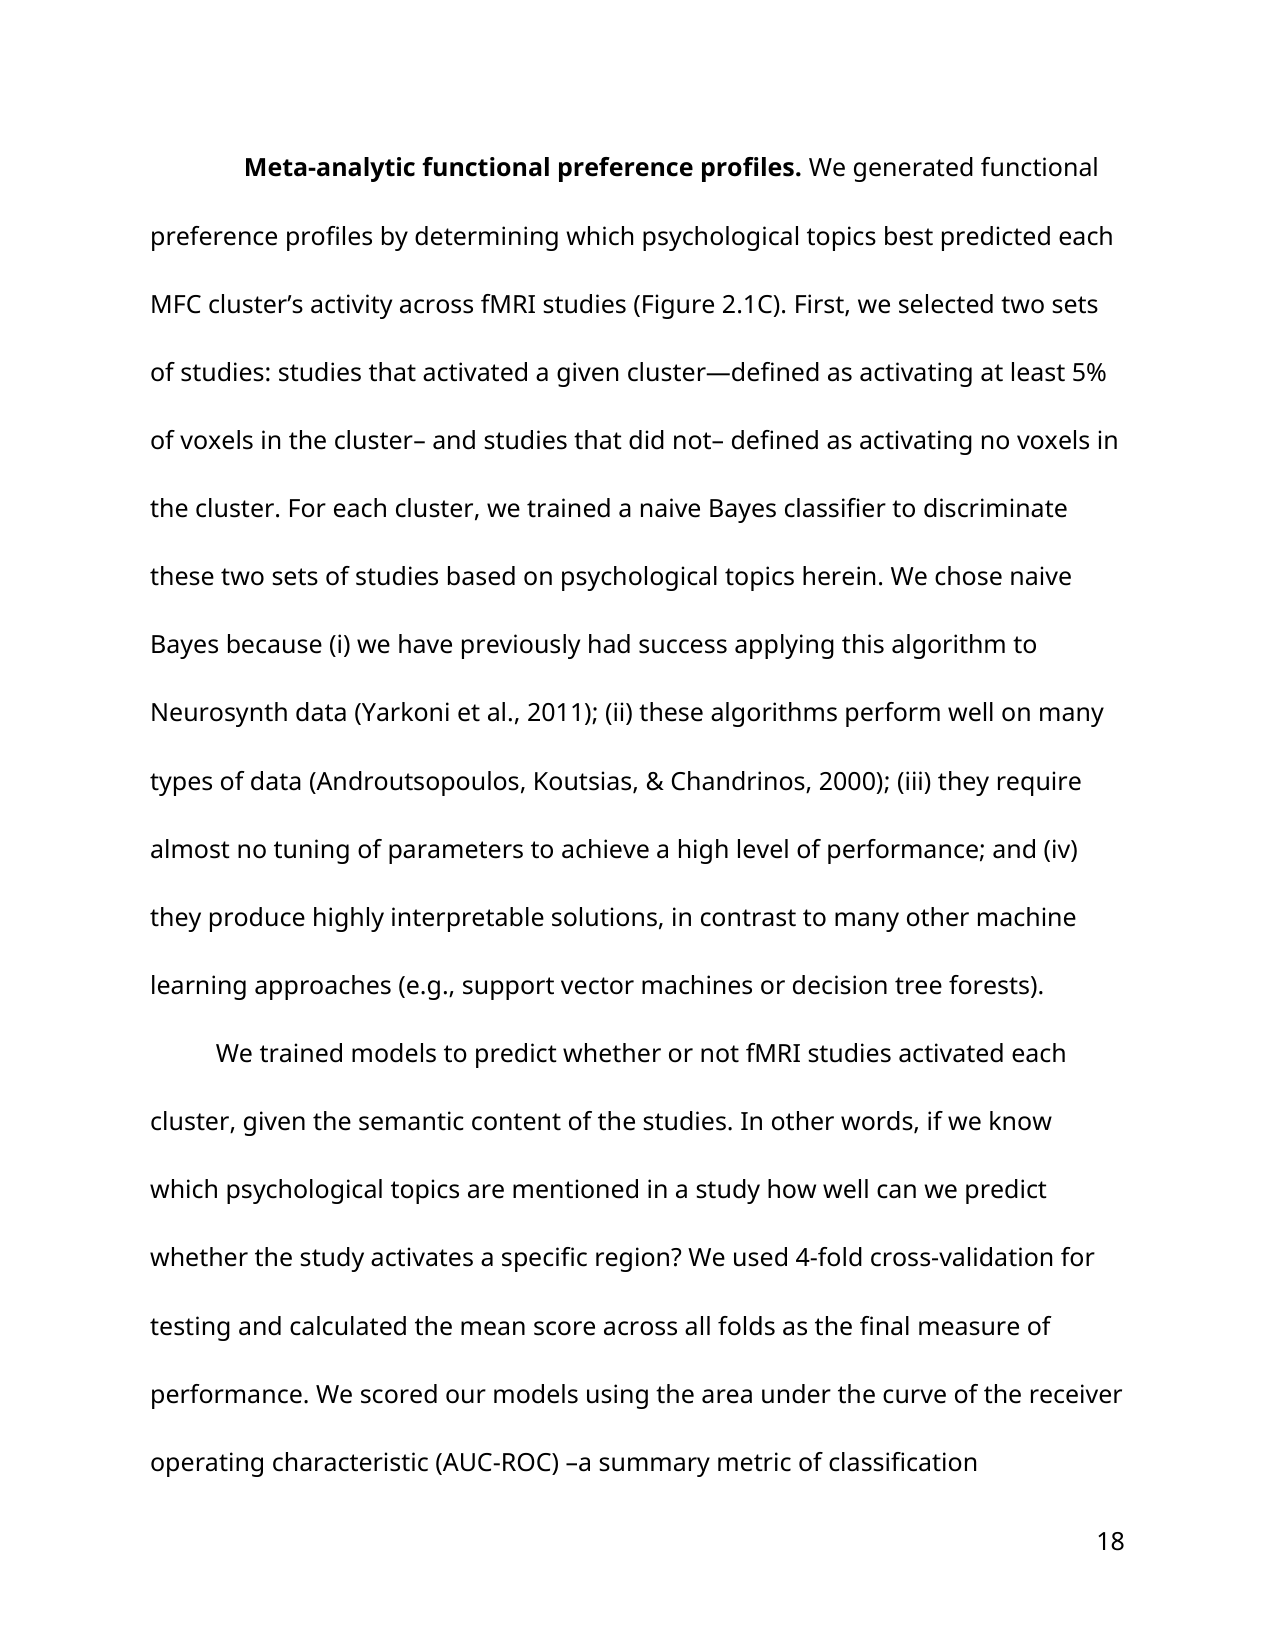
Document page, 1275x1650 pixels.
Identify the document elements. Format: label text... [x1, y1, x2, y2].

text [150, 1036, 1125, 1478]
text Meta-analytic functional preference profiles. We generated functional preference profiles by determining which psychological topics best predicted each MFC cluster’s activity across fMRI studies (Figure 2.1C). First, we selected two sets of studies: studies that activated a given cluster—defined as activating at least 5% of voxels in the cluster– and studies that did not– defined as activating no voxels in the cluster. For each cluster, we trained a naive Bayes classifier to discriminate these two sets of studies based on psychological topics herein. We chose naive Bayes because (i) we have previously had success applying this algorithm to Neurosynth data (Yarkoni et al., 2011); (ii) these algorithms perform well on many types of data (Androutsopoulos, Koutsias, & Chandrinos, 2000); (iii) they require almost no tuning of parameters to achieve a high level of performance; and (iv) they produce highly interpretable solutions, in contrast to many other machine learning approaches (e.g., support vector machines or decision tree forests). [150, 150, 1125, 1002]
